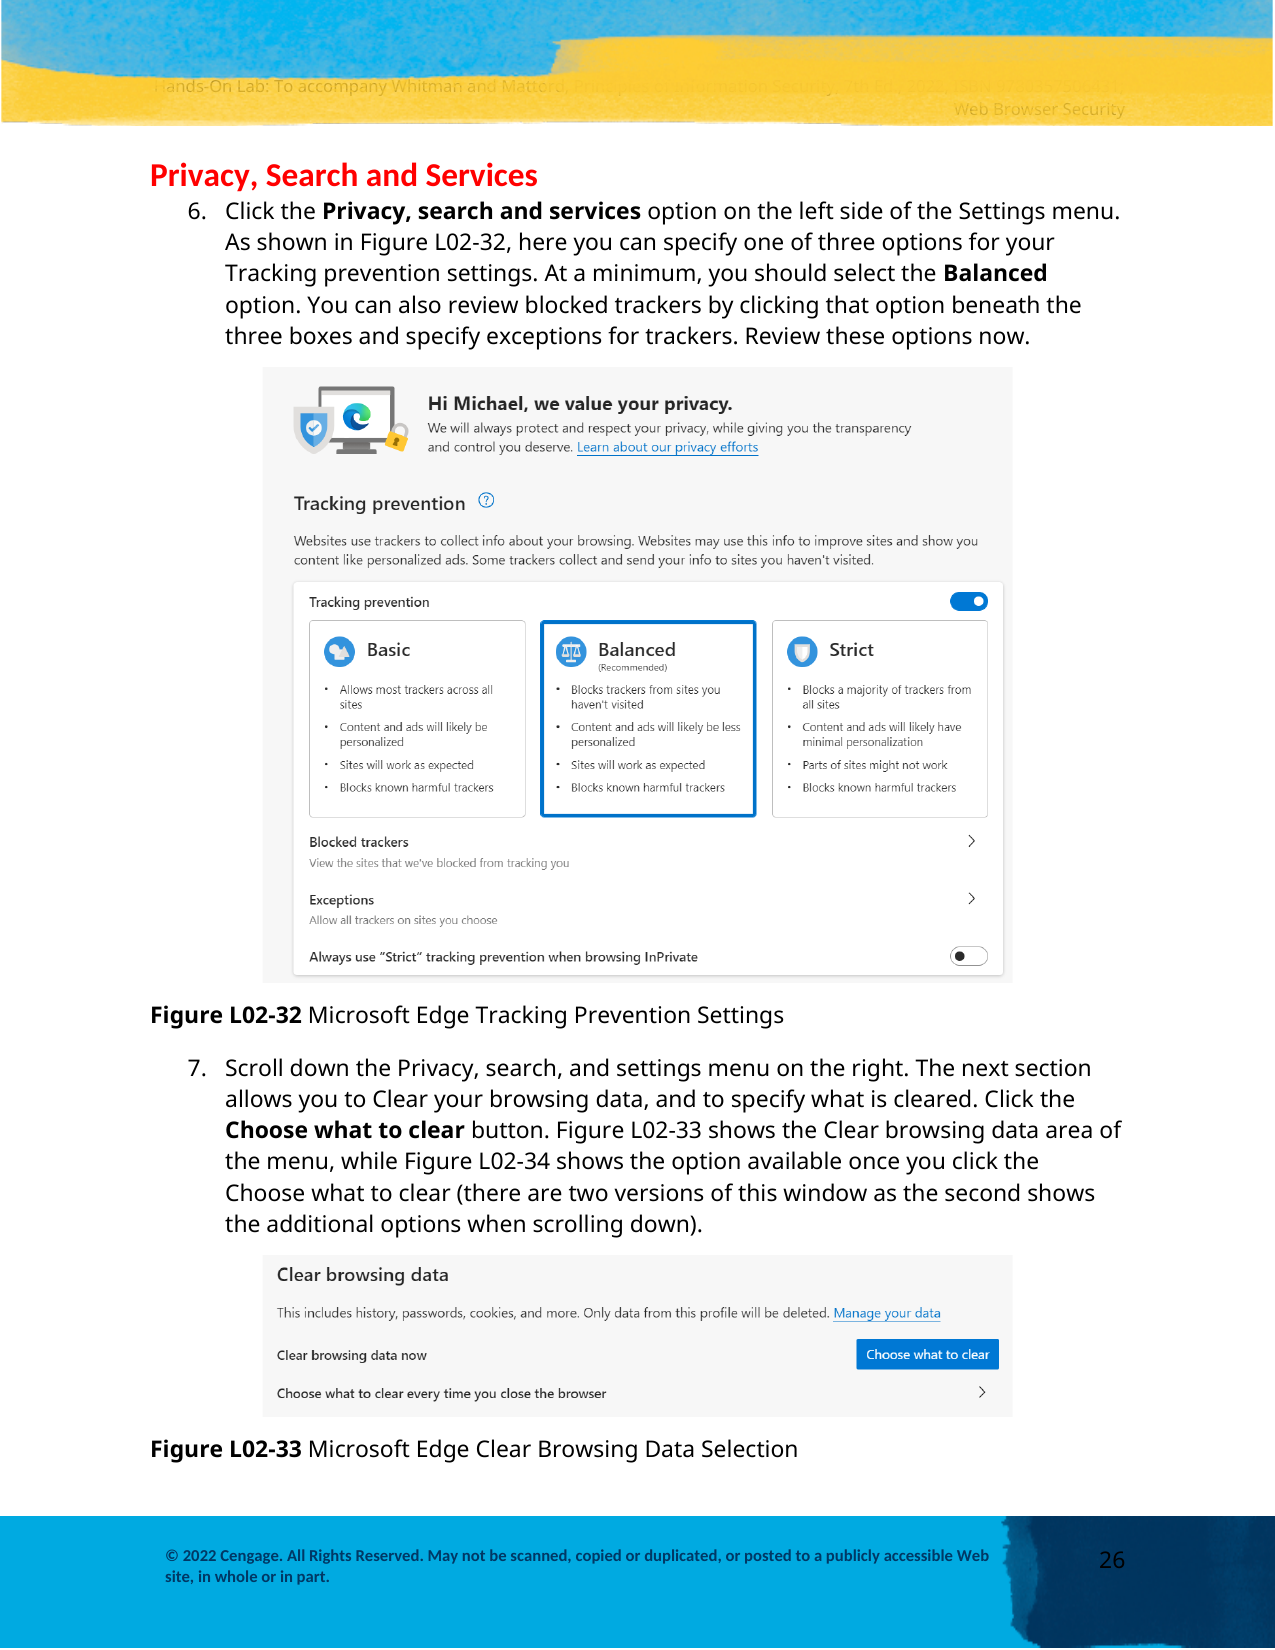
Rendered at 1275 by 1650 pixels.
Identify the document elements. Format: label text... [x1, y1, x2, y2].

picture [1009, 1516, 1275, 1648]
picture [262, 1255, 1013, 1417]
picture [262, 367, 1013, 983]
list Click the Privacy, search and services option on the left side of the Settings menu. As shown in Figure L02-32, here you can specify one of three options for your Tracking prevention settings. At a minimum, you should select the Balanced option. You can also review blocked trackers by clicking that option beneath the three boxes and specify exceptions for trackers. Review these options now. [187, 195, 1125, 351]
subtitle Privacy, Search and Services [150, 154, 1125, 195]
list Scroll down the Privacy, search, and settings menu on the right. The next section allows you to Clear your browsing data, and to specify what is cleared. Click the Choose what to clear button. Figure L02-33 shows the Clear browsing data area of the menu, while Figure L02-34 shows the option available once you click the Choose what to clear (there are two versions of this window as the second shows the additional options when scrolling down). [187, 1052, 1125, 1239]
